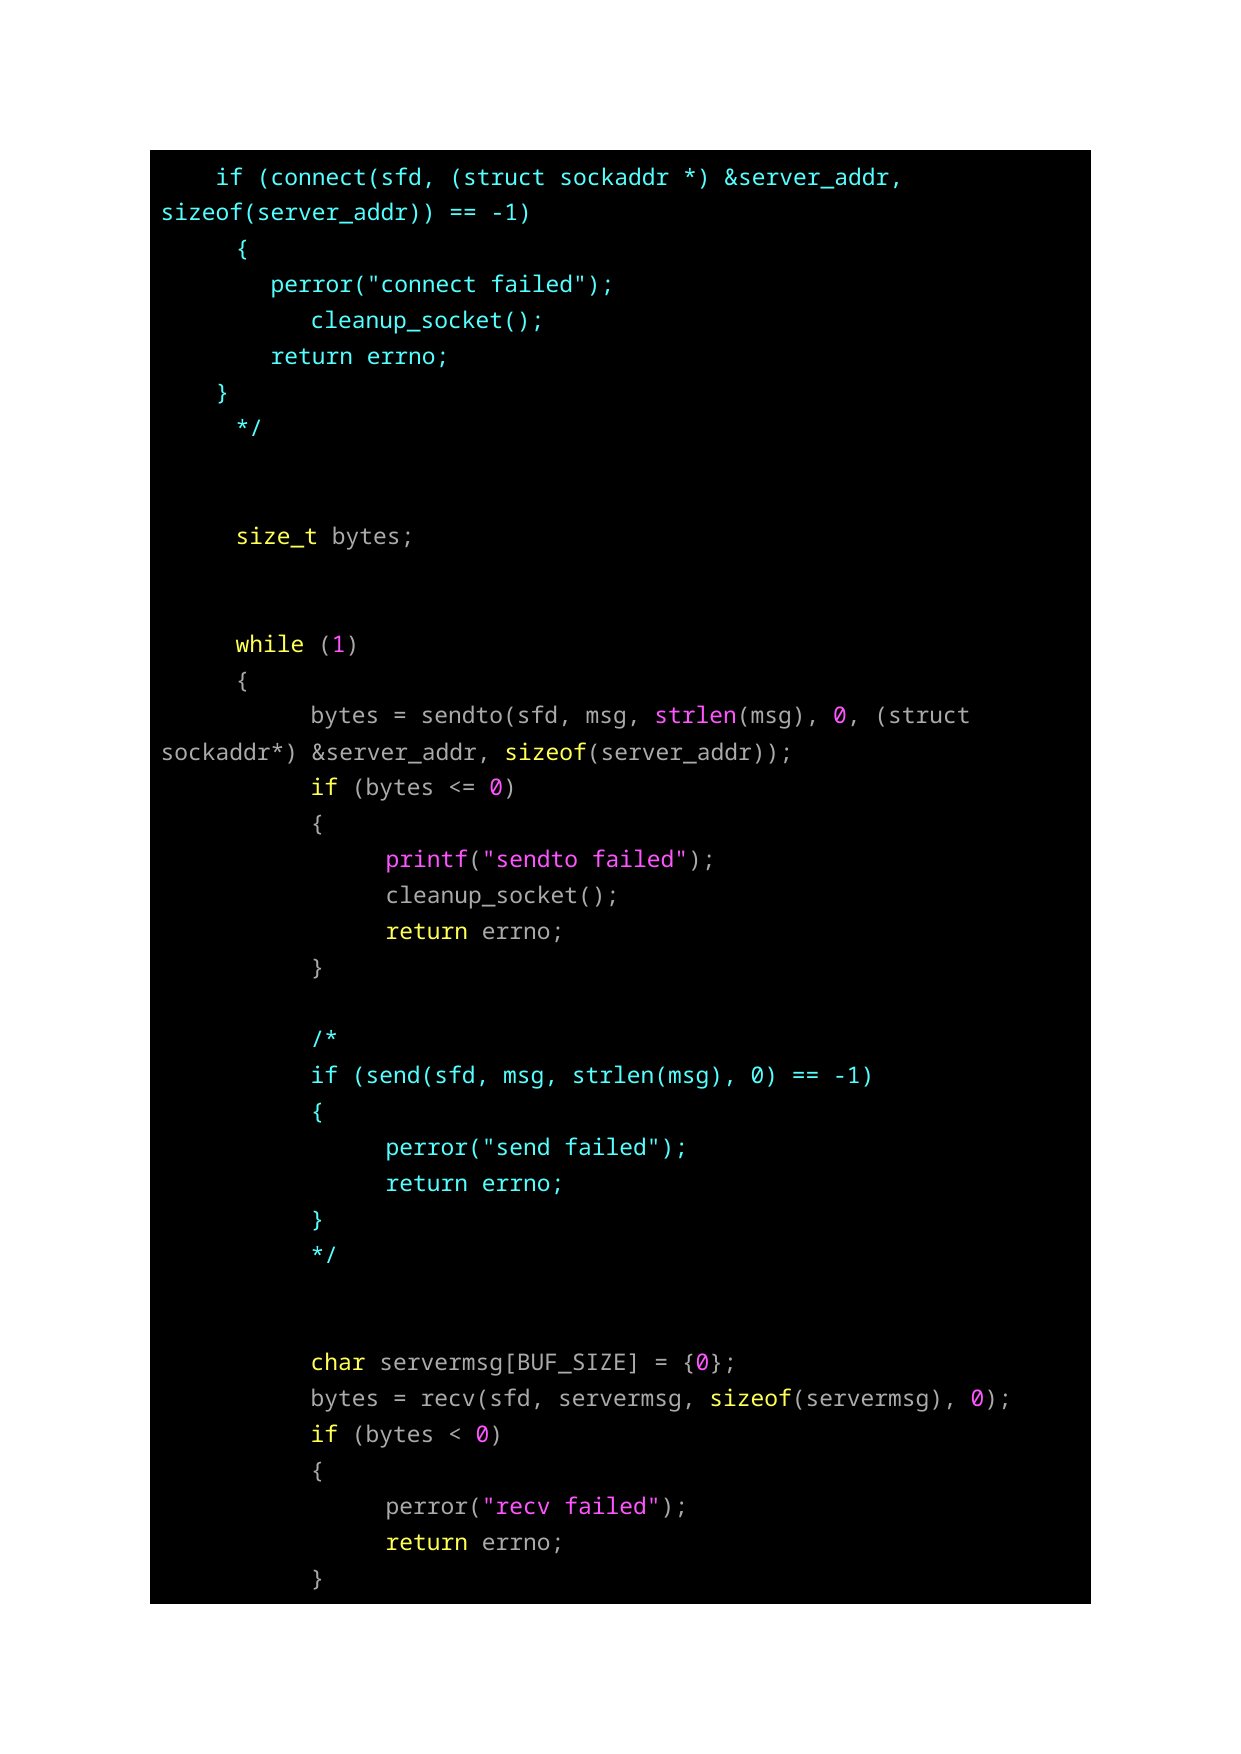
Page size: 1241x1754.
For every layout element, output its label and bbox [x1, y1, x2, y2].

table_header [150, 150, 1091, 1604]
